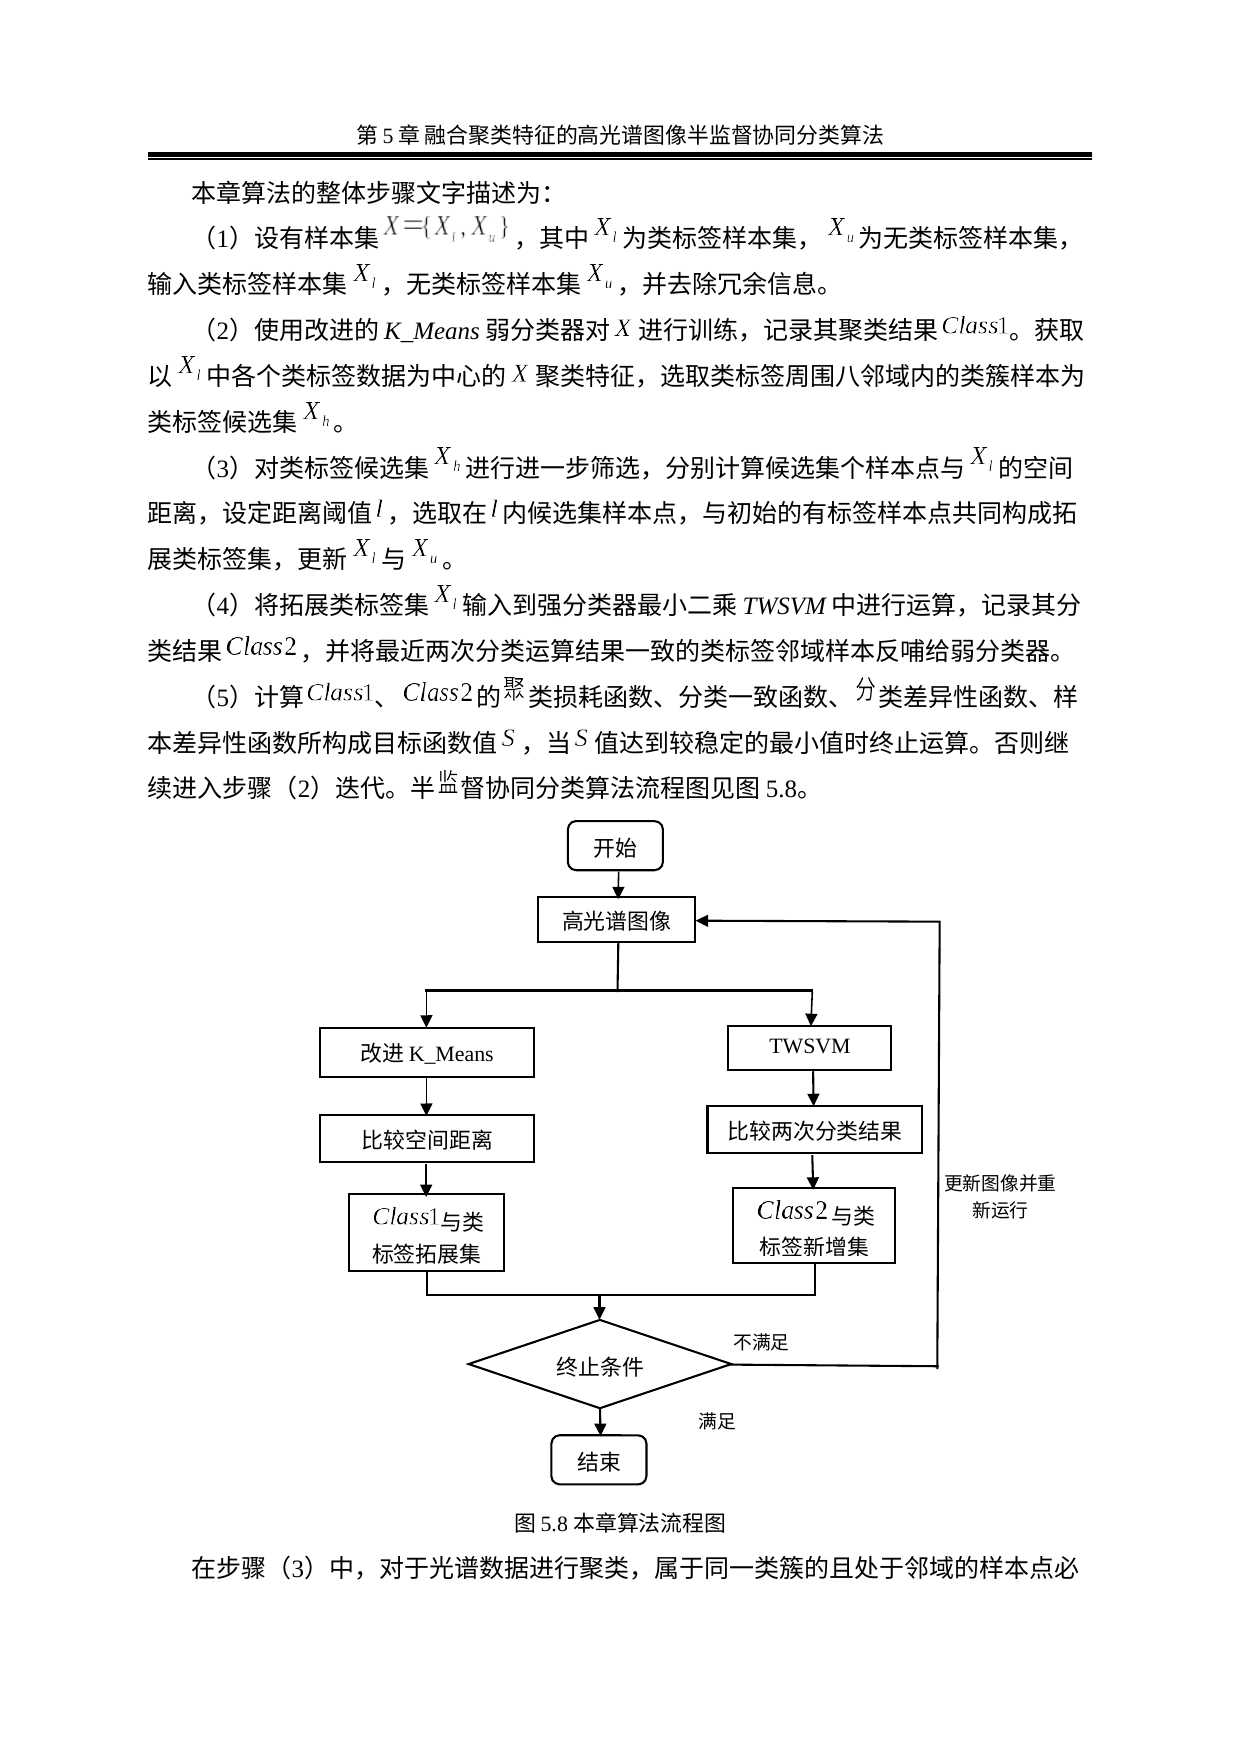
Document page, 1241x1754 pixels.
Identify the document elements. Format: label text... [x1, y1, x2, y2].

text （5）计算、的类损耗函数、分类一致函数、类差异性函数、样本差异性函数所构成目标函数值，当值达到较稳定的最小值时终止运算。否则继续进入步骤（2）迭代。半督协同分类算法流程图见图5.8。 [148, 669, 1092, 807]
text （2）使用改进的K_Means弱分类器对进行训练，记录其聚类结果。获取以中各个类标签数据为中心的聚类特征，选取类标签周围八邻域内的类簇样本为类标签候选集。 [148, 303, 1092, 440]
text 图5.8 本章算法流程图 [148, 1494, 1092, 1540]
text （1）设有样本集，其中为类标签样本集，为无类标签样本集，输入类标签样本集，无类标签样本集，并去除冗余信息。 [148, 211, 1092, 303]
text （3）对类标签候选集进行进一步筛选，分别计算候选集个样本点与的空间距离，设定距离阈值，选取在内候选集样本点，与初始的有标签样本点共同构成拓展类标签集，更新与。 [148, 440, 1092, 578]
text 本章算法的整体步骤文字描述为： [148, 165, 1092, 211]
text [148, 1540, 1092, 1586]
text （4）将拓展类标签集输入到强分类器最小二乘TWSVM中进行运算，记录其分类结果，并将最近两次分类运算结果一致的类标签邻域样本反哺给弱分类器。 [148, 578, 1092, 669]
